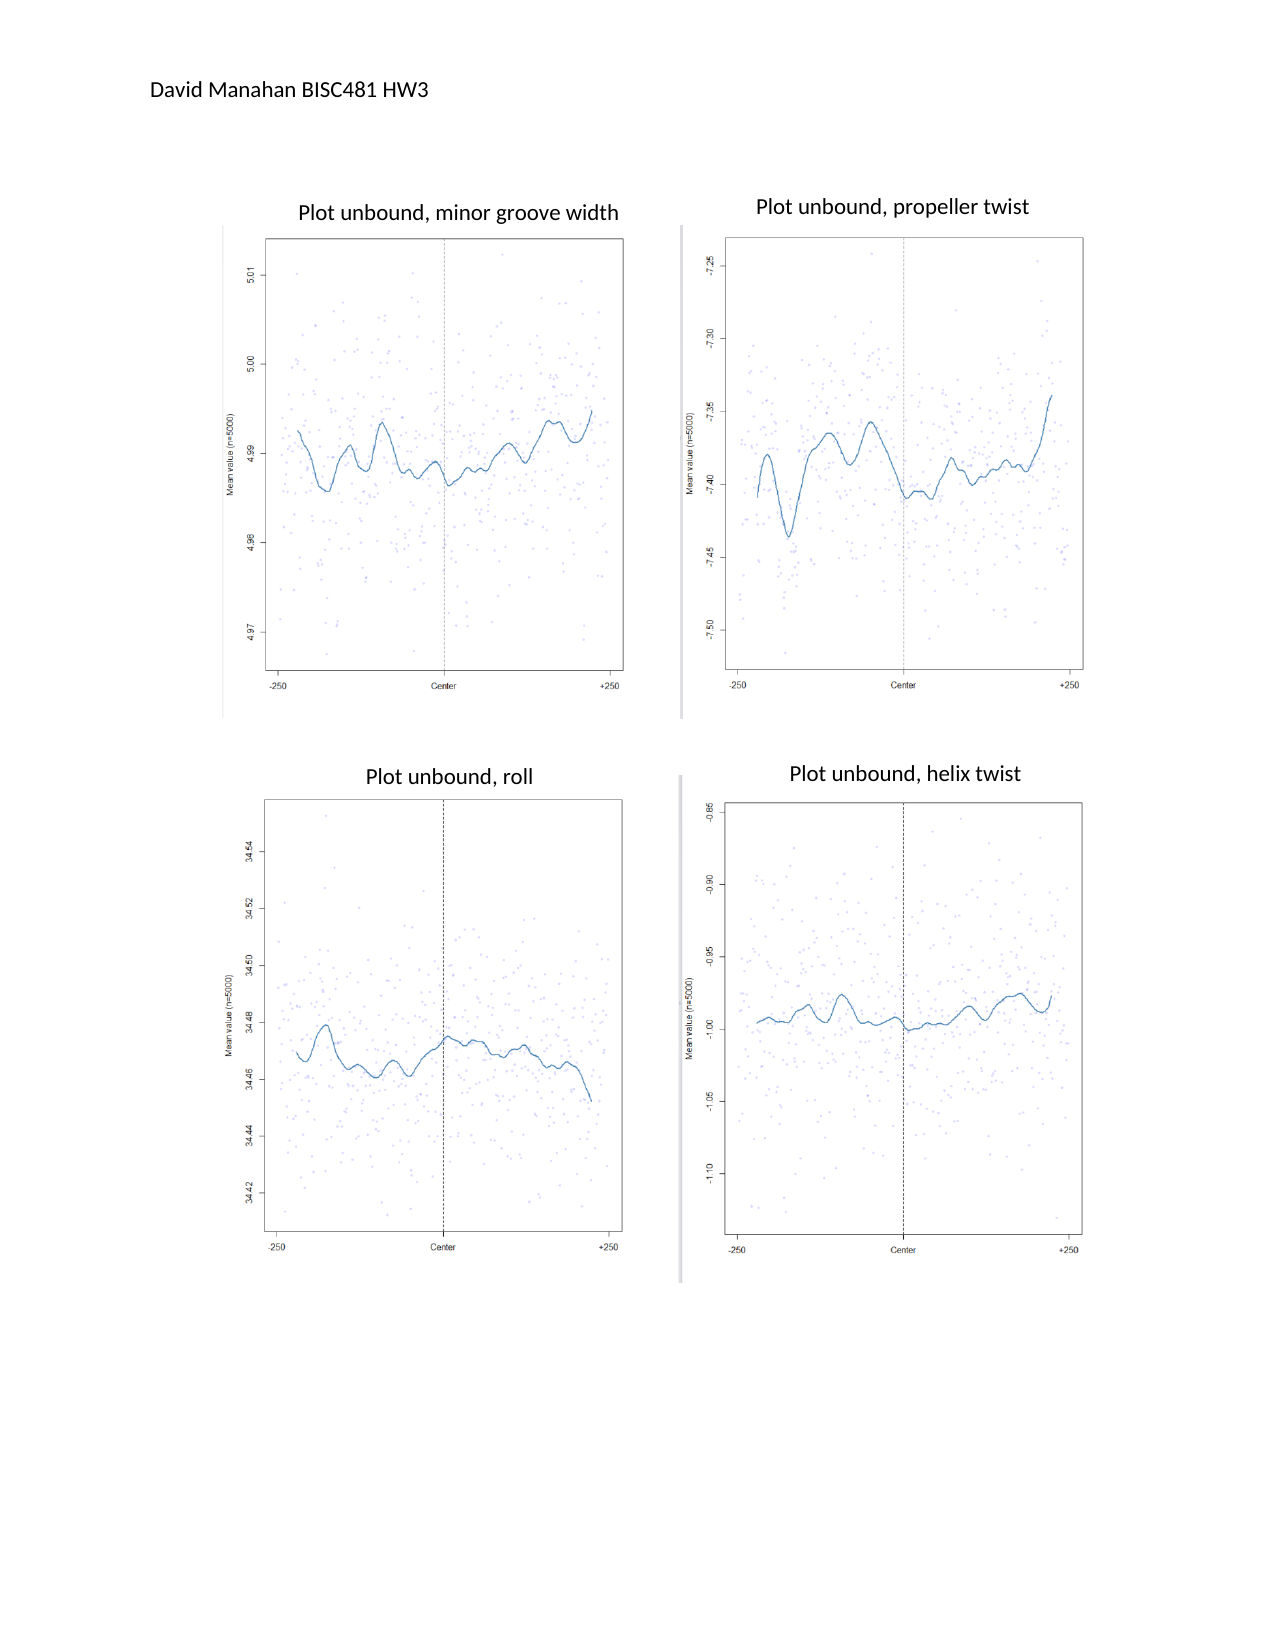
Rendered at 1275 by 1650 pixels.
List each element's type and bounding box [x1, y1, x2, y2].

picture [678, 775, 1088, 1283]
picture [222, 225, 632, 718]
picture [222, 781, 631, 1278]
picture [680, 225, 1093, 719]
